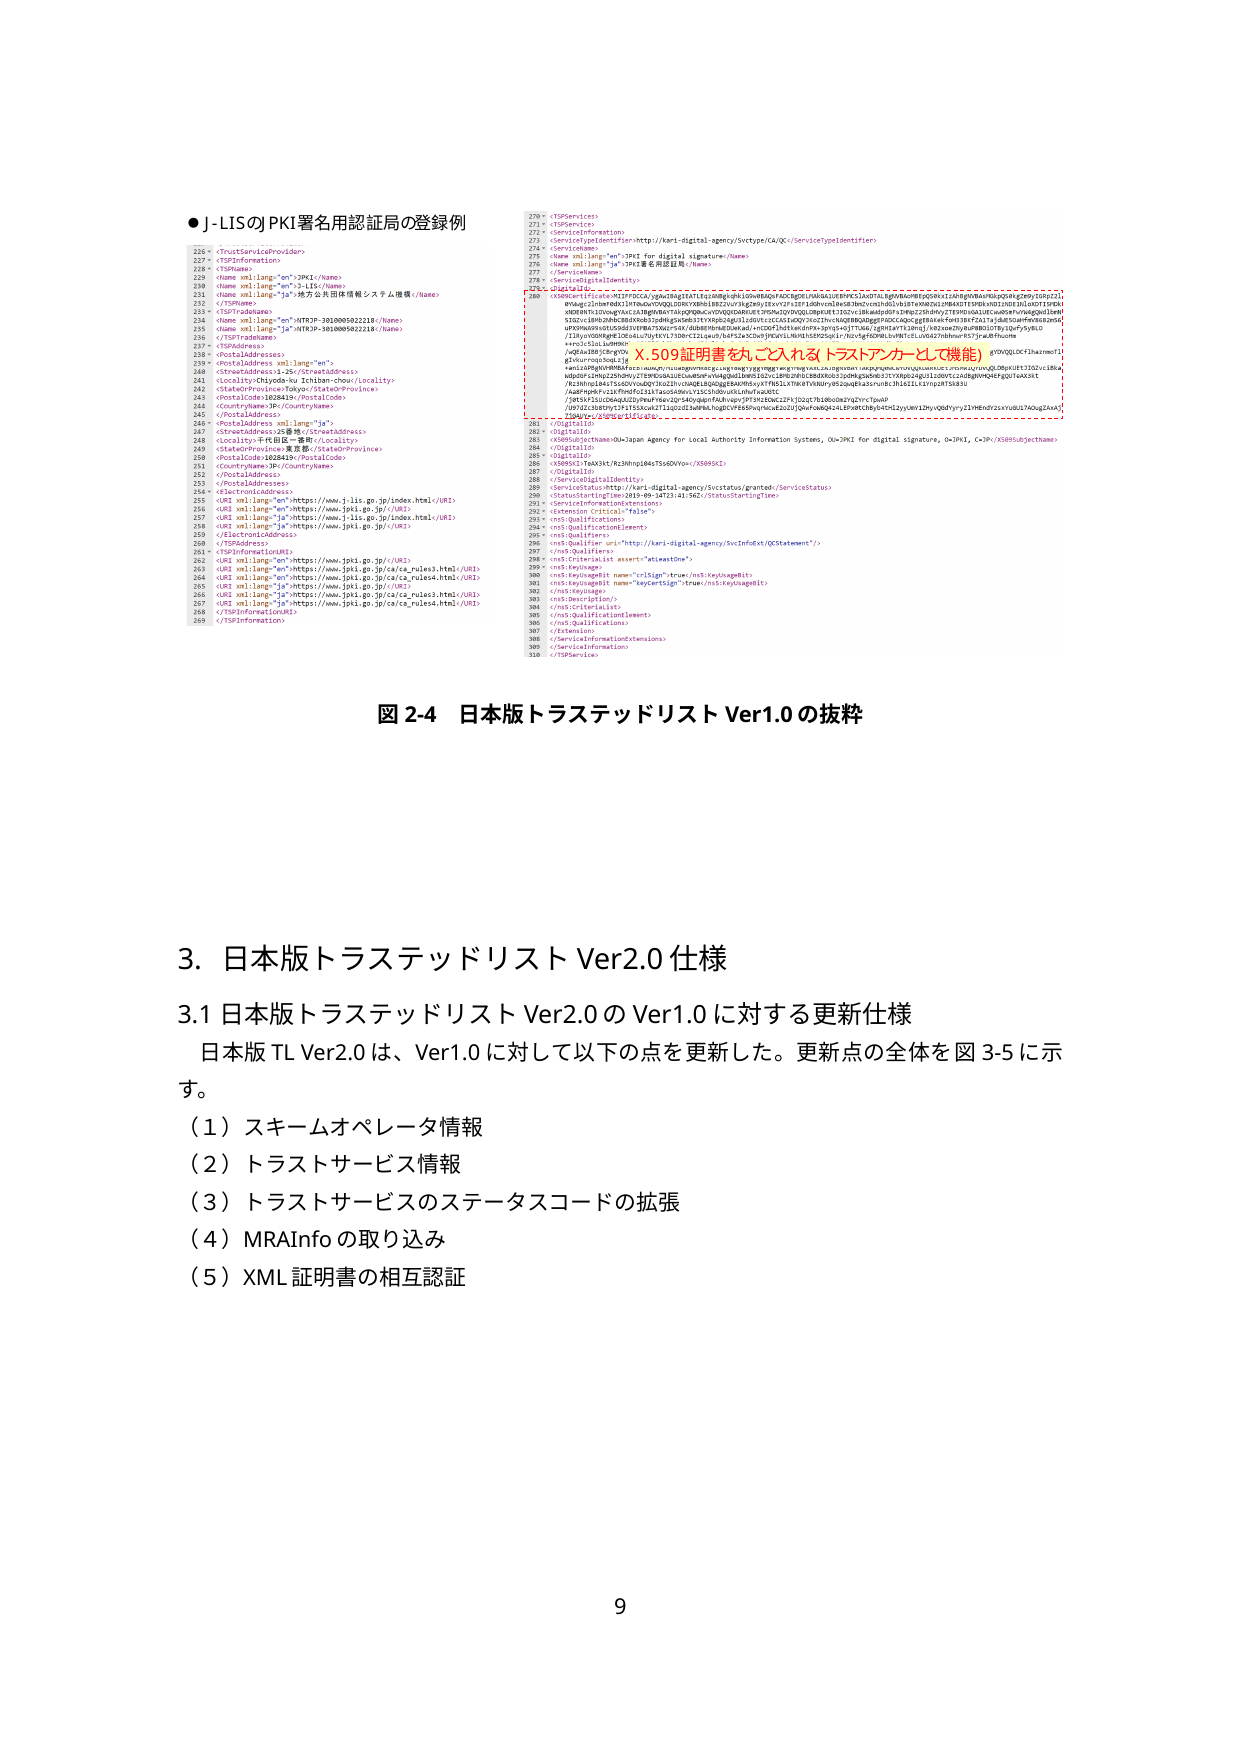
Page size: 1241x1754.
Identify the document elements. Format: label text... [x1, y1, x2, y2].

text （１）スキームオペレータ情報 [177, 1107, 1063, 1144]
text （３）トラストサービスのステータスコードの拡張 [177, 1182, 1063, 1219]
text （４）MRAInfoの取り込み [177, 1219, 1063, 1257]
text （２）トラストサービス情報 [177, 1144, 1063, 1182]
text 図 2-4 日本版トラステッドリストVer1.0の抜粋 [177, 694, 1063, 732]
text （５）XML証明書の相互認証 [177, 1257, 1063, 1294]
subtitle 3.1 日本版トラステッドリストVer2.0のVer1.0に対する更新仕様 [177, 994, 1063, 1032]
subtitle 日本版トラステッドリストVer2.0仕様 [177, 919, 1063, 994]
